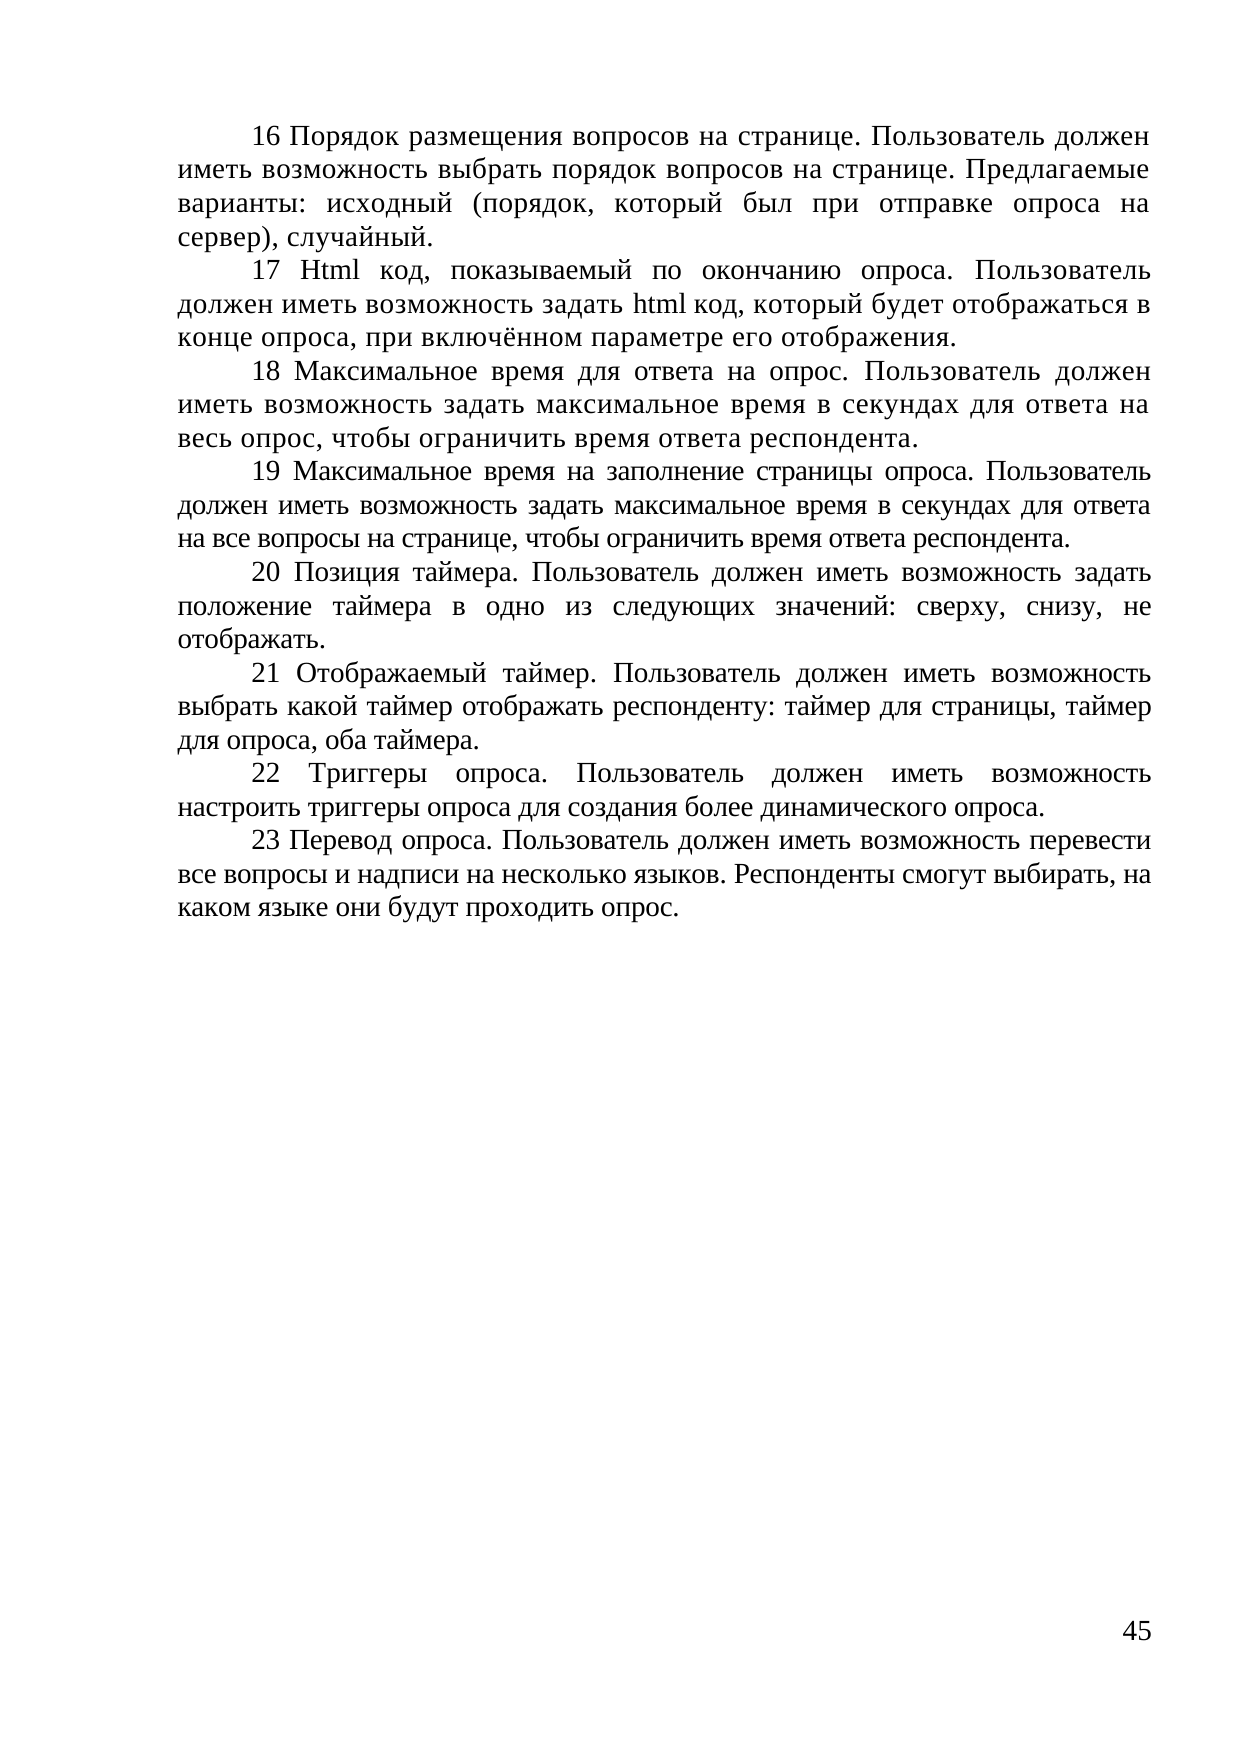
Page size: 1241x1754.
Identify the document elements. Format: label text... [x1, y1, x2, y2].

text 20 Позиция таймера. Пользователь должен иметь возможность задать положение таймера в одно из следующих значений: сверху, снизу, не отображать. [177, 554, 1152, 655]
text 18 Максимальное время для ответа на опрос. Пользователь должен иметь возможность задать максимальное время в секундах для ответа на весь опрос, чтобы ограничить время ответа респондента. [177, 353, 1152, 453]
text 17 Html код, показываемый по окончанию опроса. Пользователь должен иметь возможность задать html код, который будет отображаться в конце опроса, при включённом параметре его отображения. [177, 252, 1152, 353]
text 21 Отображаемый таймер. Пользователь должен иметь возможность выбрать какой таймер отображать респонденту: таймер для страницы, таймер для опроса, оба таймера. [177, 655, 1152, 755]
text 23 Перевод опроса. Пользователь должен иметь возможность перевести все вопросы и надписи на несколько языков. Респонденты смогут выбирать, на каком языке они будут проходить опрос. [177, 822, 1152, 923]
text 22 Триггеры опроса. Пользователь должен иметь возможность настроить триггеры опроса для создания более динамического опроса. [177, 755, 1152, 822]
text 16 Порядок размещения вопросов на странице. Пользователь должен иметь возможность выбрать порядок вопросов на странице. Предлагаемые варианты: исходный (порядок, который был при отправке опроса на сервер), случайный. [177, 118, 1152, 252]
text 19 Максимальное время на заполнение страницы опроса. Пользователь должен иметь возможность задать максимальное время в секундах для ответа на все вопросы на странице, чтобы ограничить время ответа респондента. [177, 453, 1152, 554]
